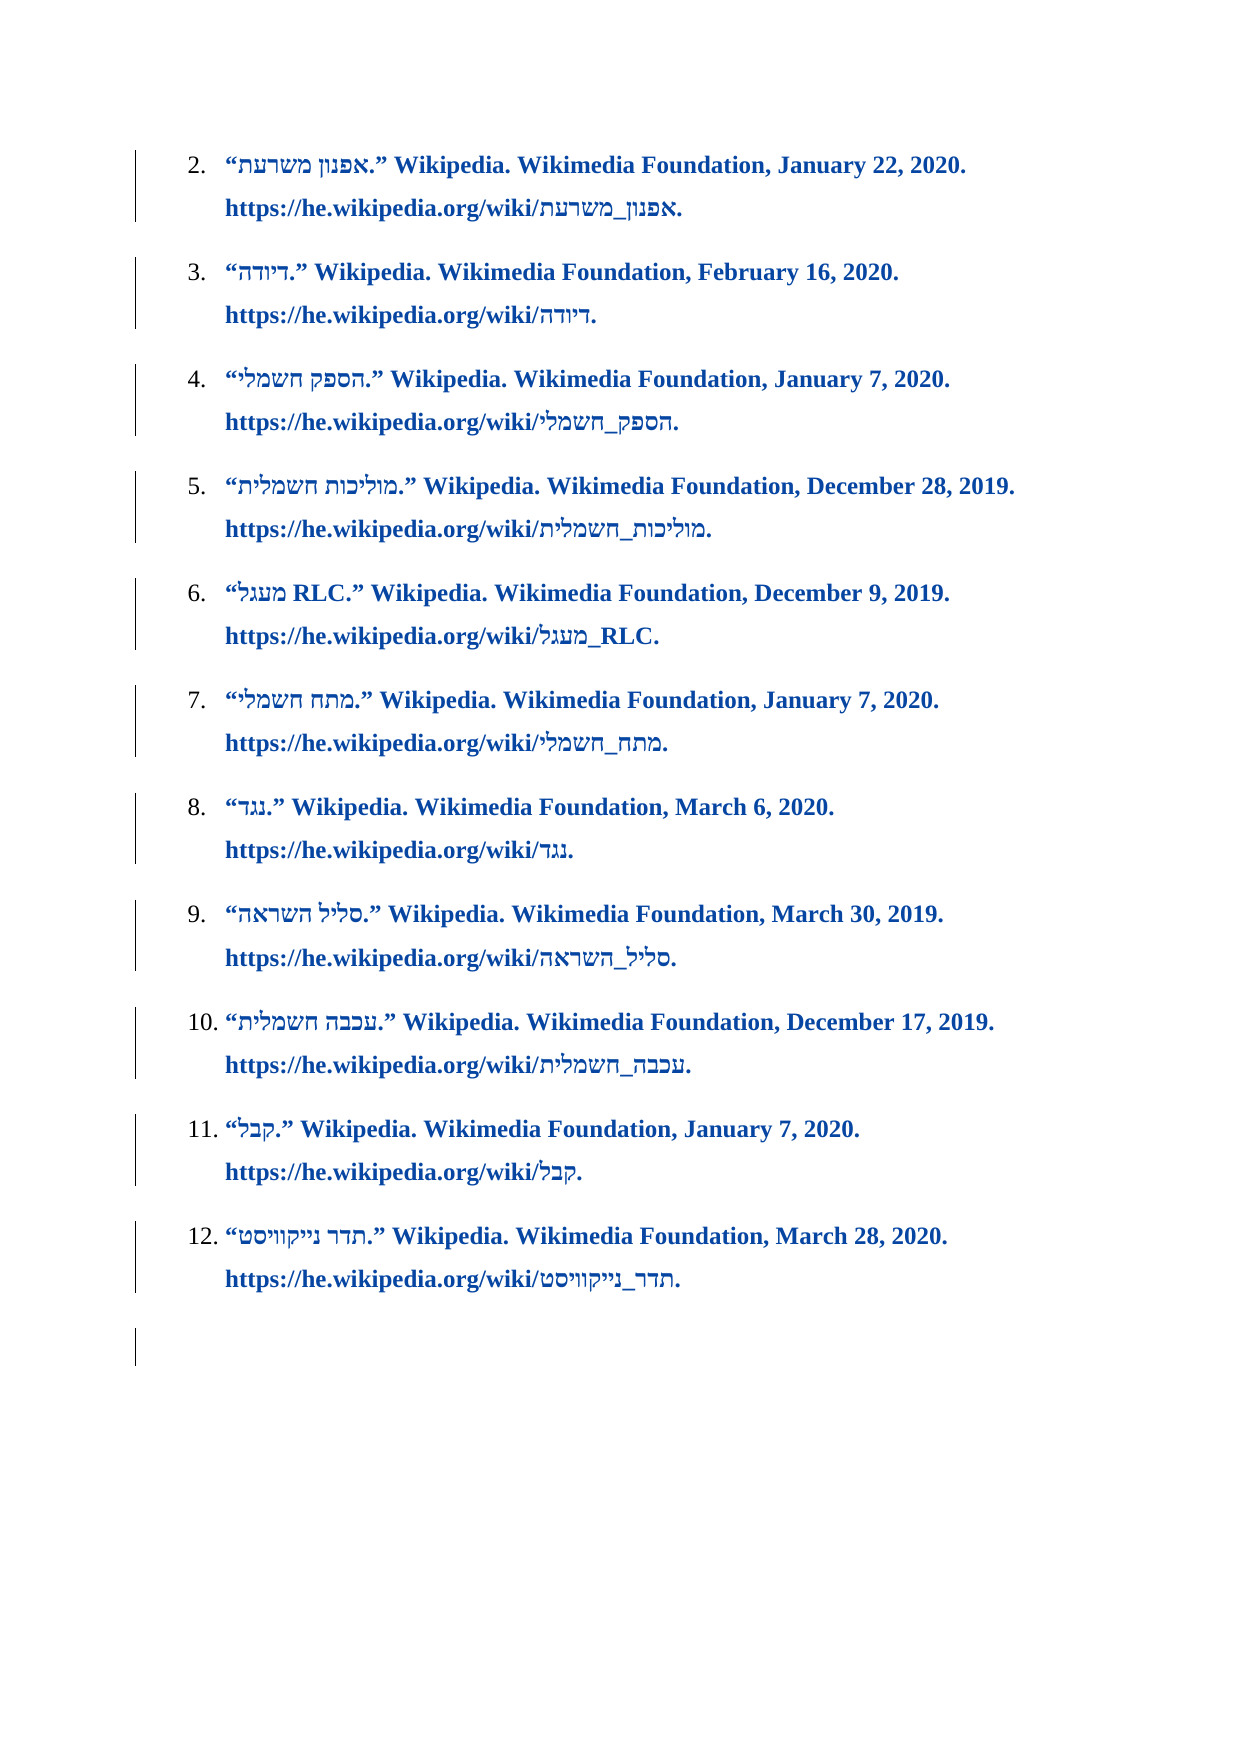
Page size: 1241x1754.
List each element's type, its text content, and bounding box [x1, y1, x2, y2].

list “מעגל RLC.” Wikipedia. Wikimedia Foundation, December 9, 2019. https://he.wikipedia.org/wiki/מעגל_RLC. [187, 578, 1090, 650]
list “נגד.” Wikipedia. Wikimedia Foundation, March 6, 2020. https://he.wikipedia.org/wiki/נגד. [187, 792, 1090, 864]
list “קבל.” Wikipedia. Wikimedia Foundation, January 7, 2020. https://he.wikipedia.org/wiki/קבל. [187, 1114, 1090, 1186]
list “הספק חשמלי.” Wikipedia. Wikimedia Foundation, January 7, 2020. https://he.wikipedia.org/wiki/הספק_חשמלי. [187, 364, 1090, 436]
list “דיודה.” Wikipedia. Wikimedia Foundation, February 16, 2020. https://he.wikipedia.org/wiki/דיודה. [187, 257, 1090, 329]
list “מתח חשמלי.” Wikipedia. Wikimedia Foundation, January 7, 2020. https://he.wikipedia.org/wiki/מתח_חשמלי. [187, 685, 1090, 757]
list “מוליכות חשמלית.” Wikipedia. Wikimedia Foundation, December 28, 2019. https://he.wikipedia.org/wiki/מוליכות_חשמלית. [187, 471, 1090, 543]
list “עכבה חשמלית.” Wikipedia. Wikimedia Foundation, December 17, 2019. https://he.wikipedia.org/wiki/עכבה_חשמלית. [187, 1007, 1090, 1078]
list “תדר נייקוויסט.” Wikipedia. Wikimedia Foundation, March 28, 2020. https://he.wikipedia.org/wiki/תדר_נייקוויסט. [187, 1221, 1090, 1293]
list “אפנון משרעת.” Wikipedia. Wikimedia Foundation, January 22, 2020. https://he.wikipedia.org/wiki/אפנון_משרעת. [187, 150, 1090, 222]
list “סליל השראה.” Wikipedia. Wikimedia Foundation, March 30, 2019. https://he.wikipedia.org/wiki/סליל_השראה. [187, 899, 1090, 971]
